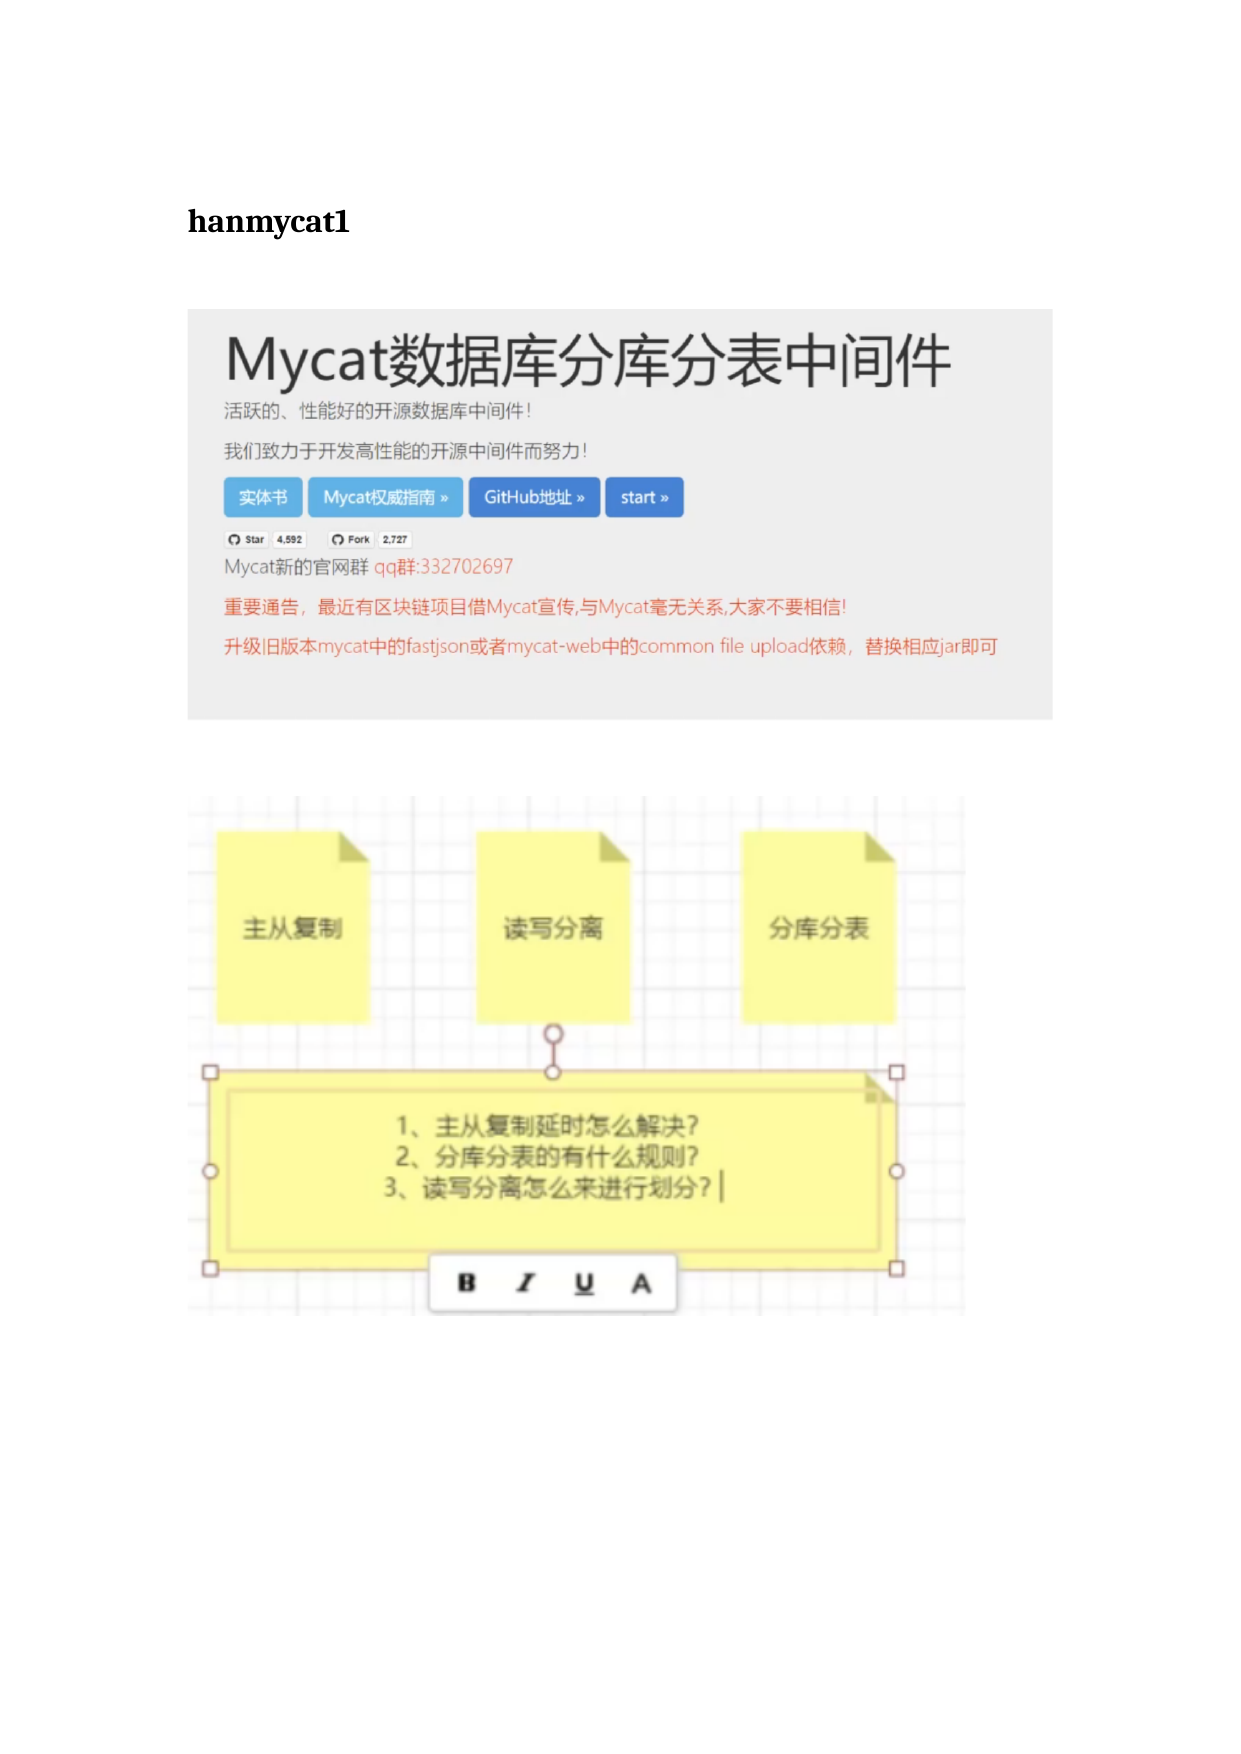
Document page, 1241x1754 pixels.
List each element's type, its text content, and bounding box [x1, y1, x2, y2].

subtitle hanmycat1 [187, 189, 1053, 254]
picture [187, 309, 1053, 756]
picture [187, 796, 966, 1316]
